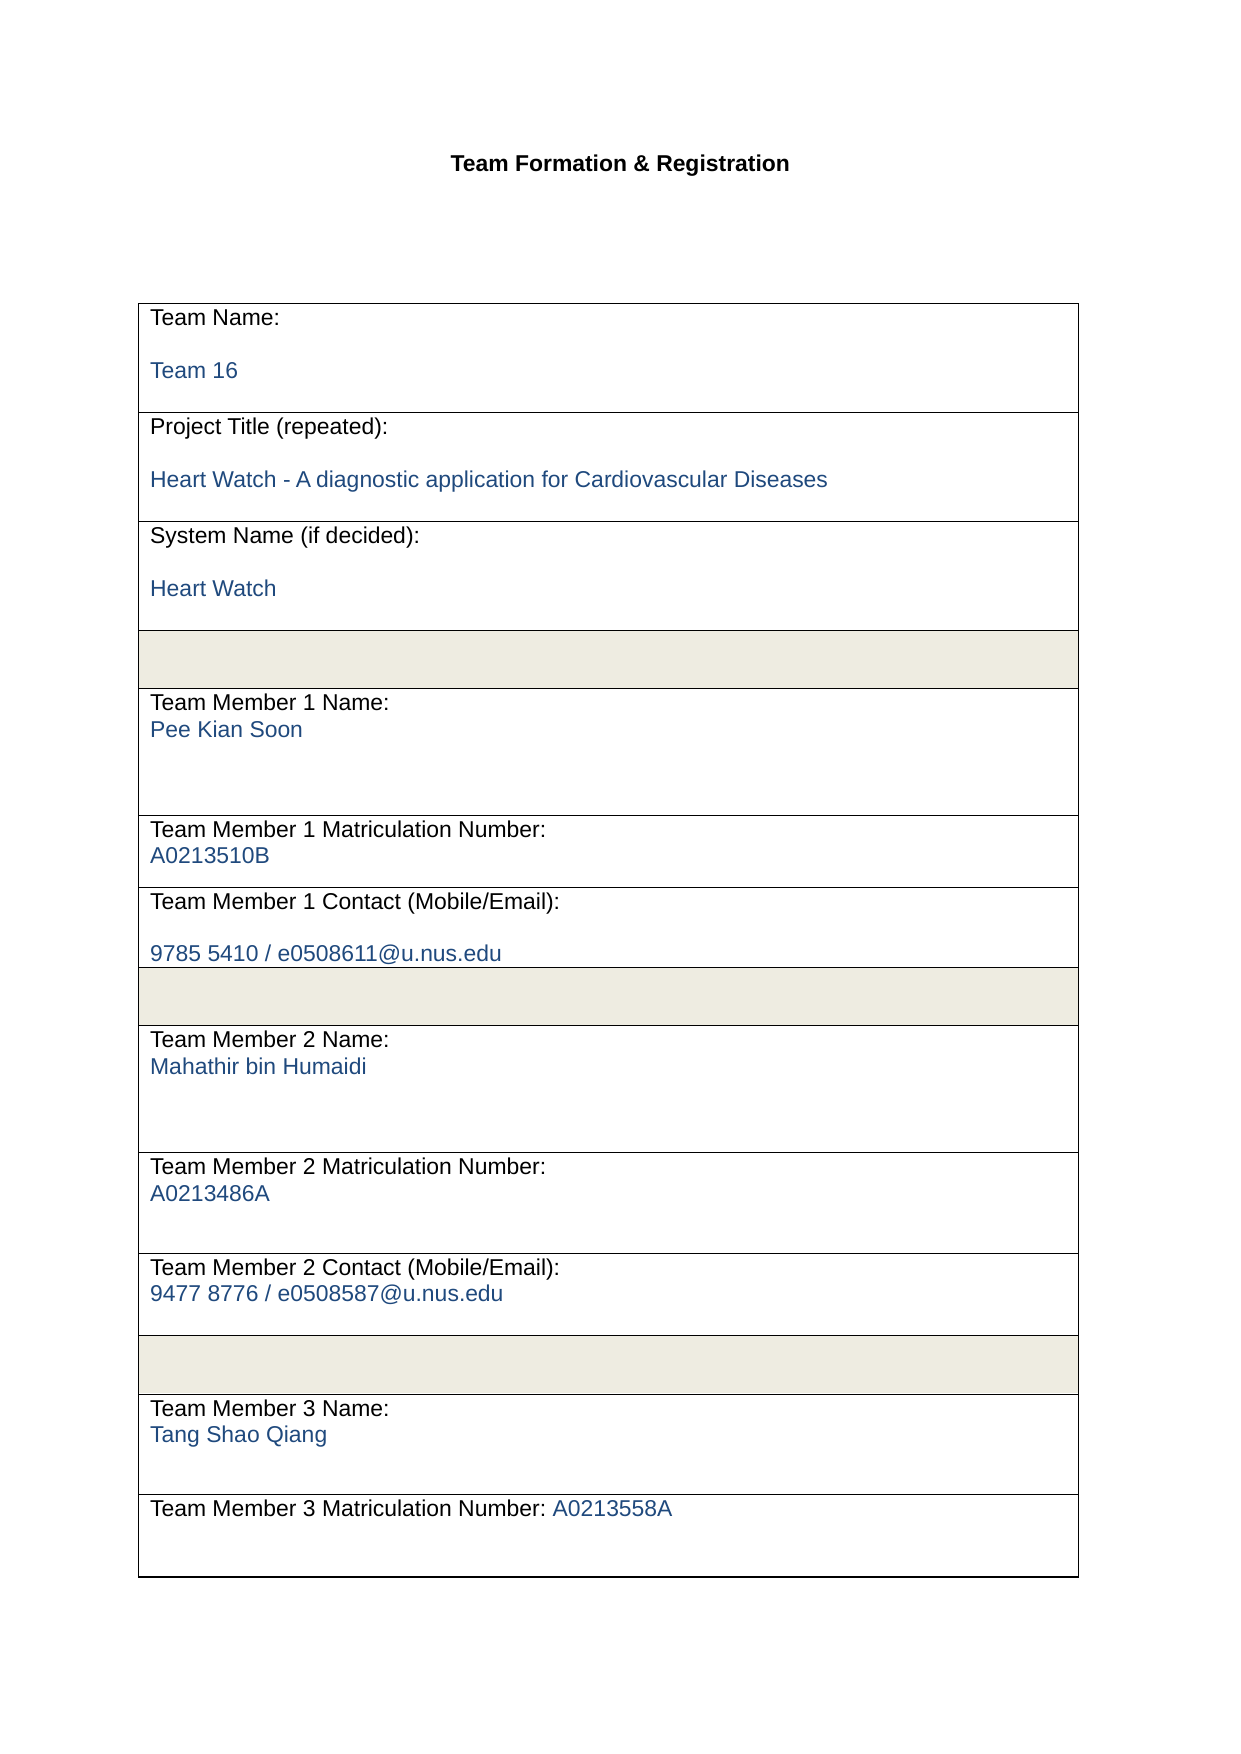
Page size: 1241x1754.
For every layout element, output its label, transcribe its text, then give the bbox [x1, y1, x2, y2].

table_cell Project Title (repeated): Heart Watch - A diagnostic application for Cardiovascular Diseases [139, 413, 1078, 521]
table_cell Team Member 2 Contact (Mobile/Email): 9477 8776 / e0508587@u.nus.edu [139, 1254, 1078, 1335]
table_cell Team Member 2 Matriculation Number: A0213486A [139, 1153, 1078, 1252]
text Team Formation & Registration [150, 150, 1090, 176]
table_cell [139, 1336, 1078, 1393]
table_cell Team Member 2 Name: Mahathir bin Humaidi [139, 1026, 1078, 1152]
table_cell System Name (if decided): Heart Watch [139, 522, 1078, 630]
table_cell Team Member 1 Contact (Mobile/Email): 9785 5410 / e0508611@u.nus.edu [139, 888, 1078, 967]
table_cell Team Member 1 Name: Pee Kian Soon [139, 689, 1078, 815]
table_cell Team Member 3 Matriculation Number: A0213558A [139, 1495, 1078, 1576]
table_cell Team Member 1 Matriculation Number: A0213510B [139, 816, 1078, 887]
table_header Team Name: Team 16 [139, 304, 1078, 412]
table_cell [139, 631, 1078, 688]
table_cell Team Member 3 Name: Tang Shao Qiang [139, 1395, 1078, 1494]
table_cell [139, 968, 1078, 1025]
